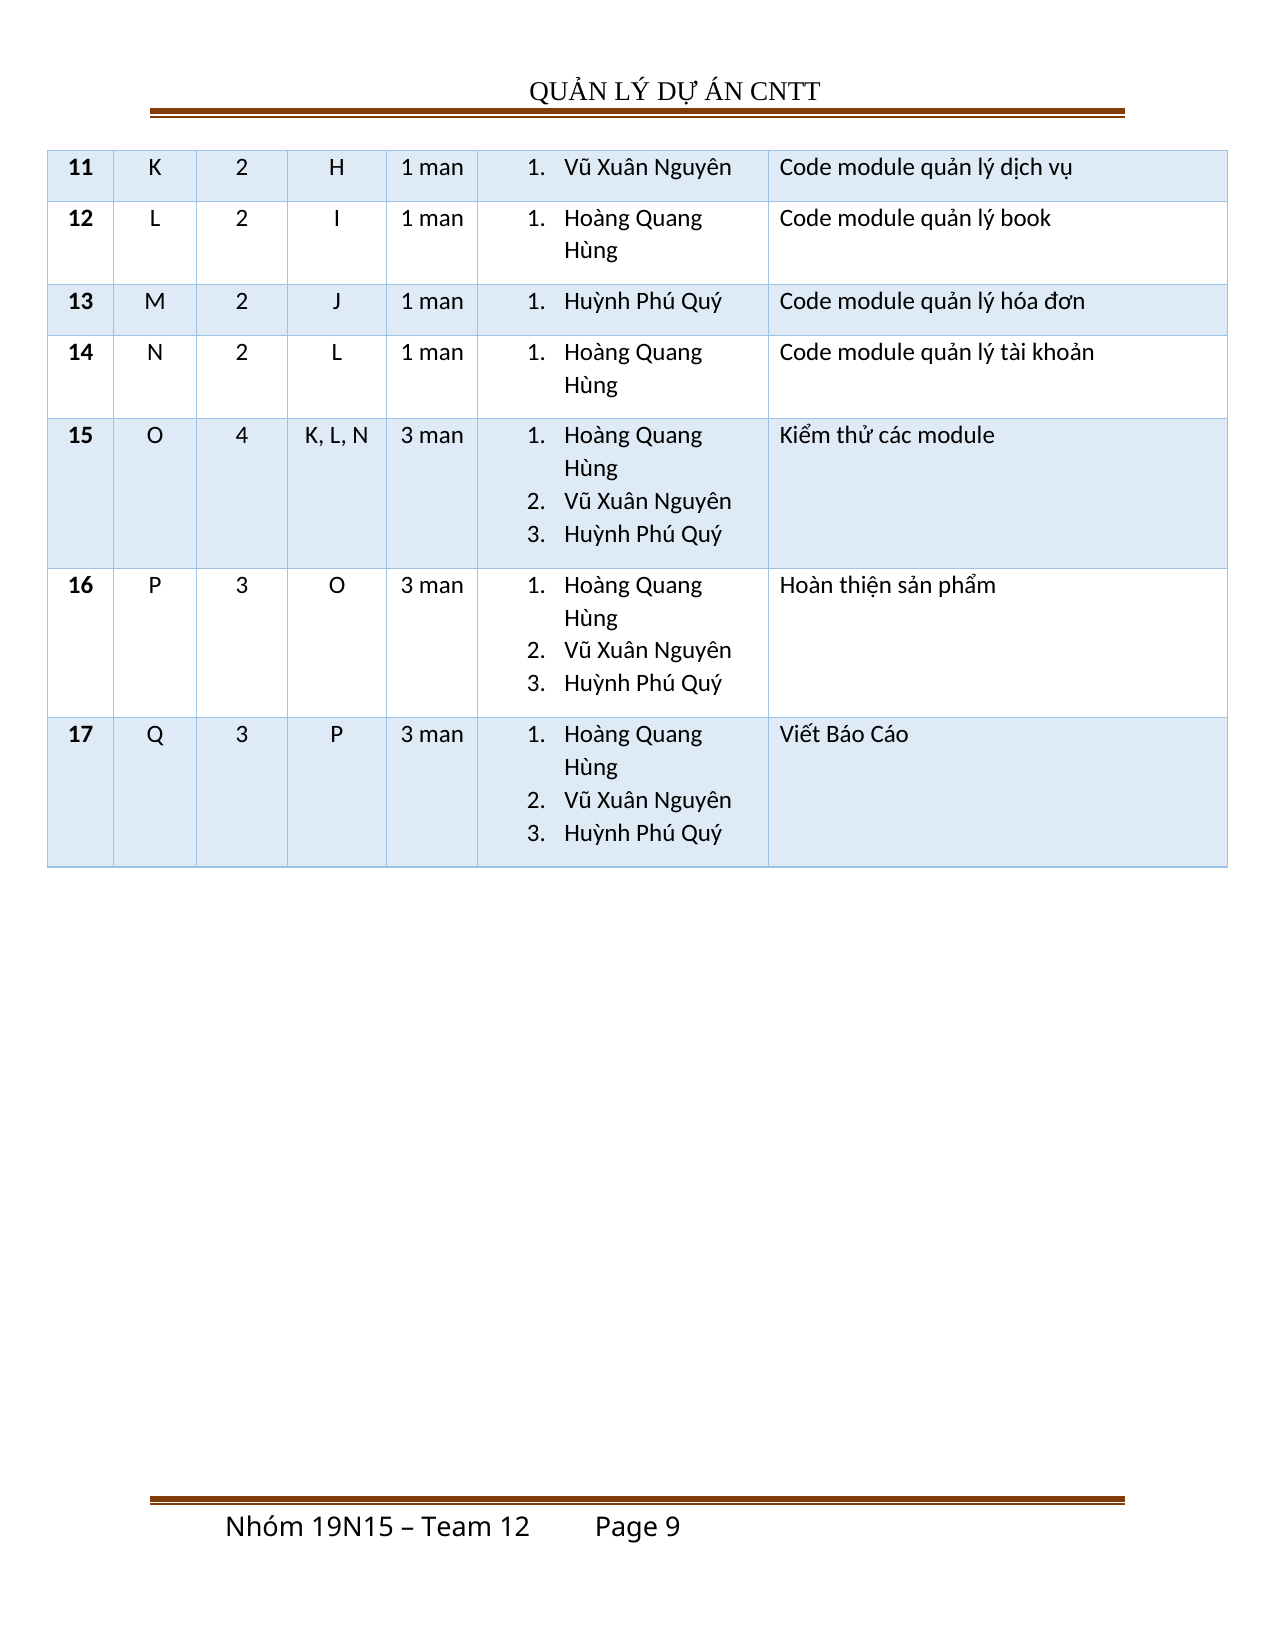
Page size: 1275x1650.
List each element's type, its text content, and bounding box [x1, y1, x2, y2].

table_cell I [288, 202, 386, 284]
table_cell L [288, 336, 386, 418]
table_cell 14 [48, 336, 113, 418]
table_cell Hoàng Quang Hùng [478, 202, 768, 284]
table_cell 2 [197, 202, 287, 284]
table_cell Code module quản lý tài khoản [769, 336, 1227, 418]
table_cell Hoàng Quang Hùng Vũ Xuân Nguyên Huỳnh Phú Quý [478, 569, 768, 717]
table_cell 2 [197, 285, 287, 335]
table_cell O [114, 419, 196, 568]
table_cell 3 [197, 718, 287, 866]
table_cell Hoàng Quang Hùng [478, 336, 768, 418]
table_cell 1 man [387, 336, 477, 418]
table_cell 3 man [387, 419, 477, 568]
table_cell K, L, N [288, 419, 386, 568]
table_cell H [288, 151, 386, 201]
table_cell 17 [48, 718, 113, 866]
table_cell Hoàng Quang Hùng Vũ Xuân Nguyên Huỳnh Phú Quý [478, 718, 768, 866]
table_cell Viết Báo Cáo [769, 718, 1227, 866]
table_cell 2 [197, 151, 287, 201]
table_cell 1 man [387, 202, 477, 284]
table_cell O [288, 569, 386, 717]
table_cell Huỳnh Phú Quý [478, 285, 768, 335]
table_cell 2 [197, 336, 287, 418]
table_cell P [288, 718, 386, 866]
table_cell 3 man [387, 569, 477, 717]
table_cell 12 [48, 202, 113, 284]
table_cell Q [114, 718, 196, 866]
table_cell J [288, 285, 386, 335]
table_cell Code module quản lý dịch vụ [769, 151, 1227, 201]
table_cell L [114, 202, 196, 284]
table_cell 15 [48, 419, 113, 568]
table_cell Code module quản lý hóa đơn [769, 285, 1227, 335]
table_cell K [114, 151, 196, 201]
table_cell 16 [48, 569, 113, 717]
table_cell Hoàn thiện sản phẩm [769, 569, 1227, 717]
table_cell N [114, 336, 196, 418]
table_cell P [114, 569, 196, 717]
table_cell 1 man [387, 151, 477, 201]
table_cell M [114, 285, 196, 335]
table_cell 11 [48, 151, 113, 201]
table_cell 3 man [387, 718, 477, 866]
table_cell Code module quản lý book [769, 202, 1227, 284]
table_cell Hoàng Quang Hùng Vũ Xuân Nguyên Huỳnh Phú Quý [478, 419, 768, 568]
table_cell 13 [48, 285, 113, 335]
table_cell Vũ Xuân Nguyên [478, 151, 768, 201]
table_cell 1 man [387, 285, 477, 335]
table_cell 3 [197, 569, 287, 717]
table_cell 4 [197, 419, 287, 568]
table_cell Kiểm thử các module [769, 419, 1227, 568]
